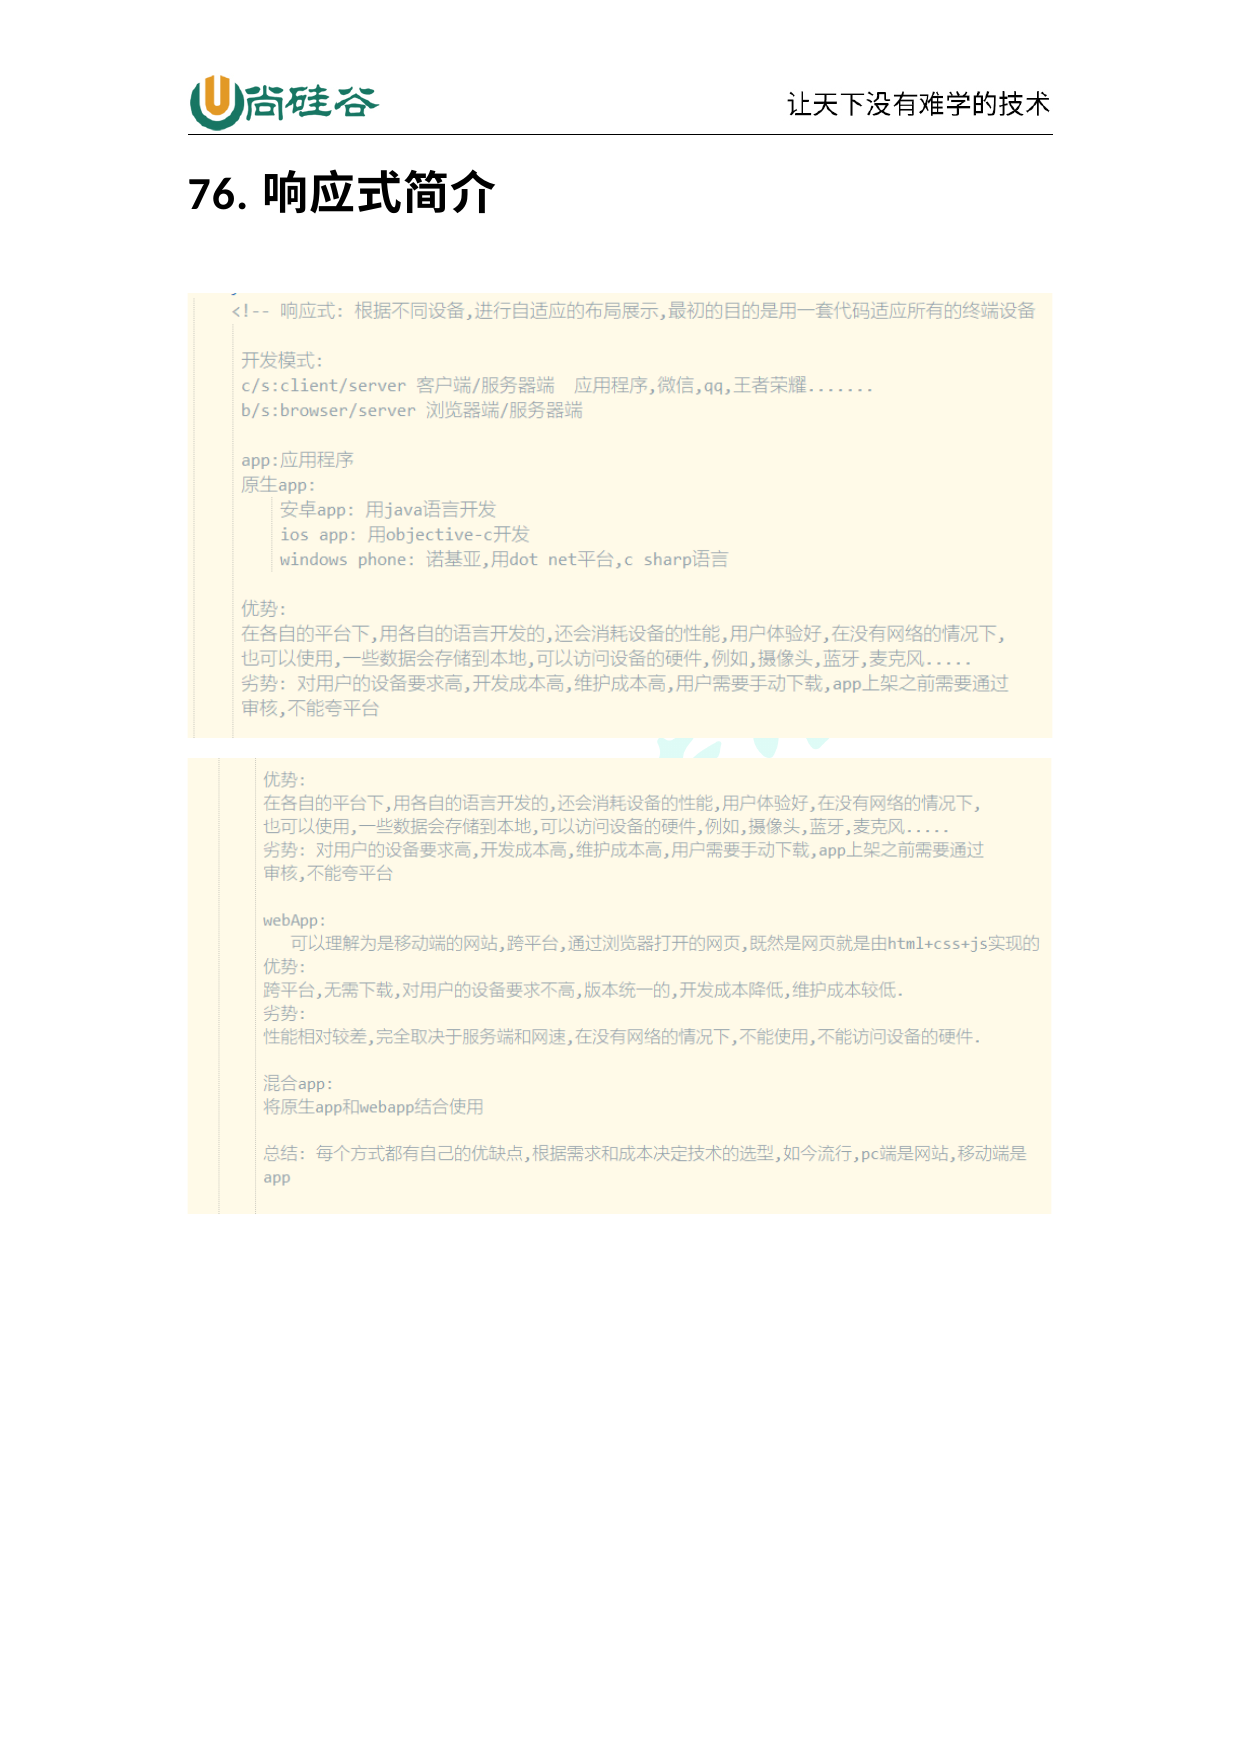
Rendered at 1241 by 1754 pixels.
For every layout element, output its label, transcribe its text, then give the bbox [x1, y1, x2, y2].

picture [187, 293, 1053, 738]
picture [187, 758, 1052, 1214]
picture [187, 73, 1053, 132]
subtitle 响应式简介 [187, 156, 1053, 222]
